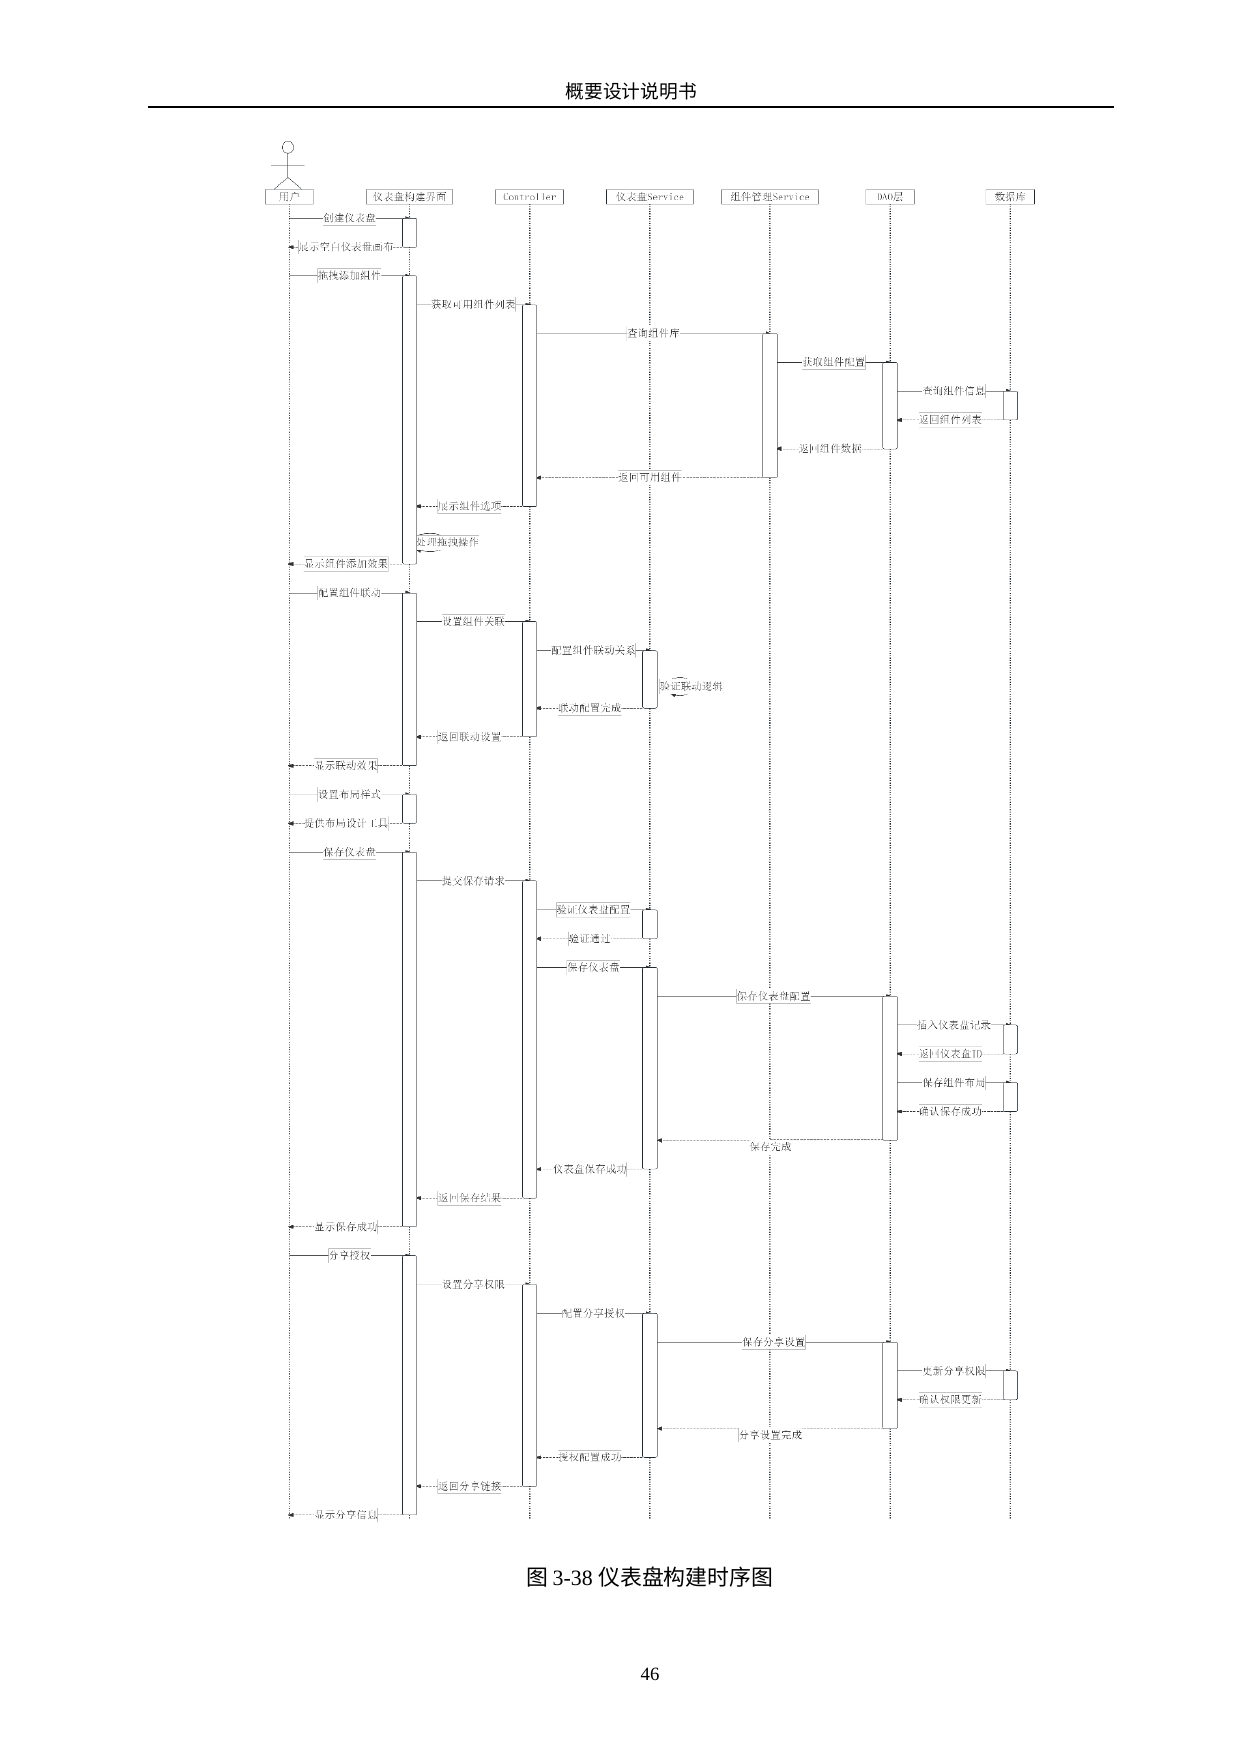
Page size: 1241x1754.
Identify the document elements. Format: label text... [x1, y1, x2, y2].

picture [253, 129, 1046, 1534]
text 图3-38 仪表盘构建时序图 [148, 1559, 1152, 1592]
